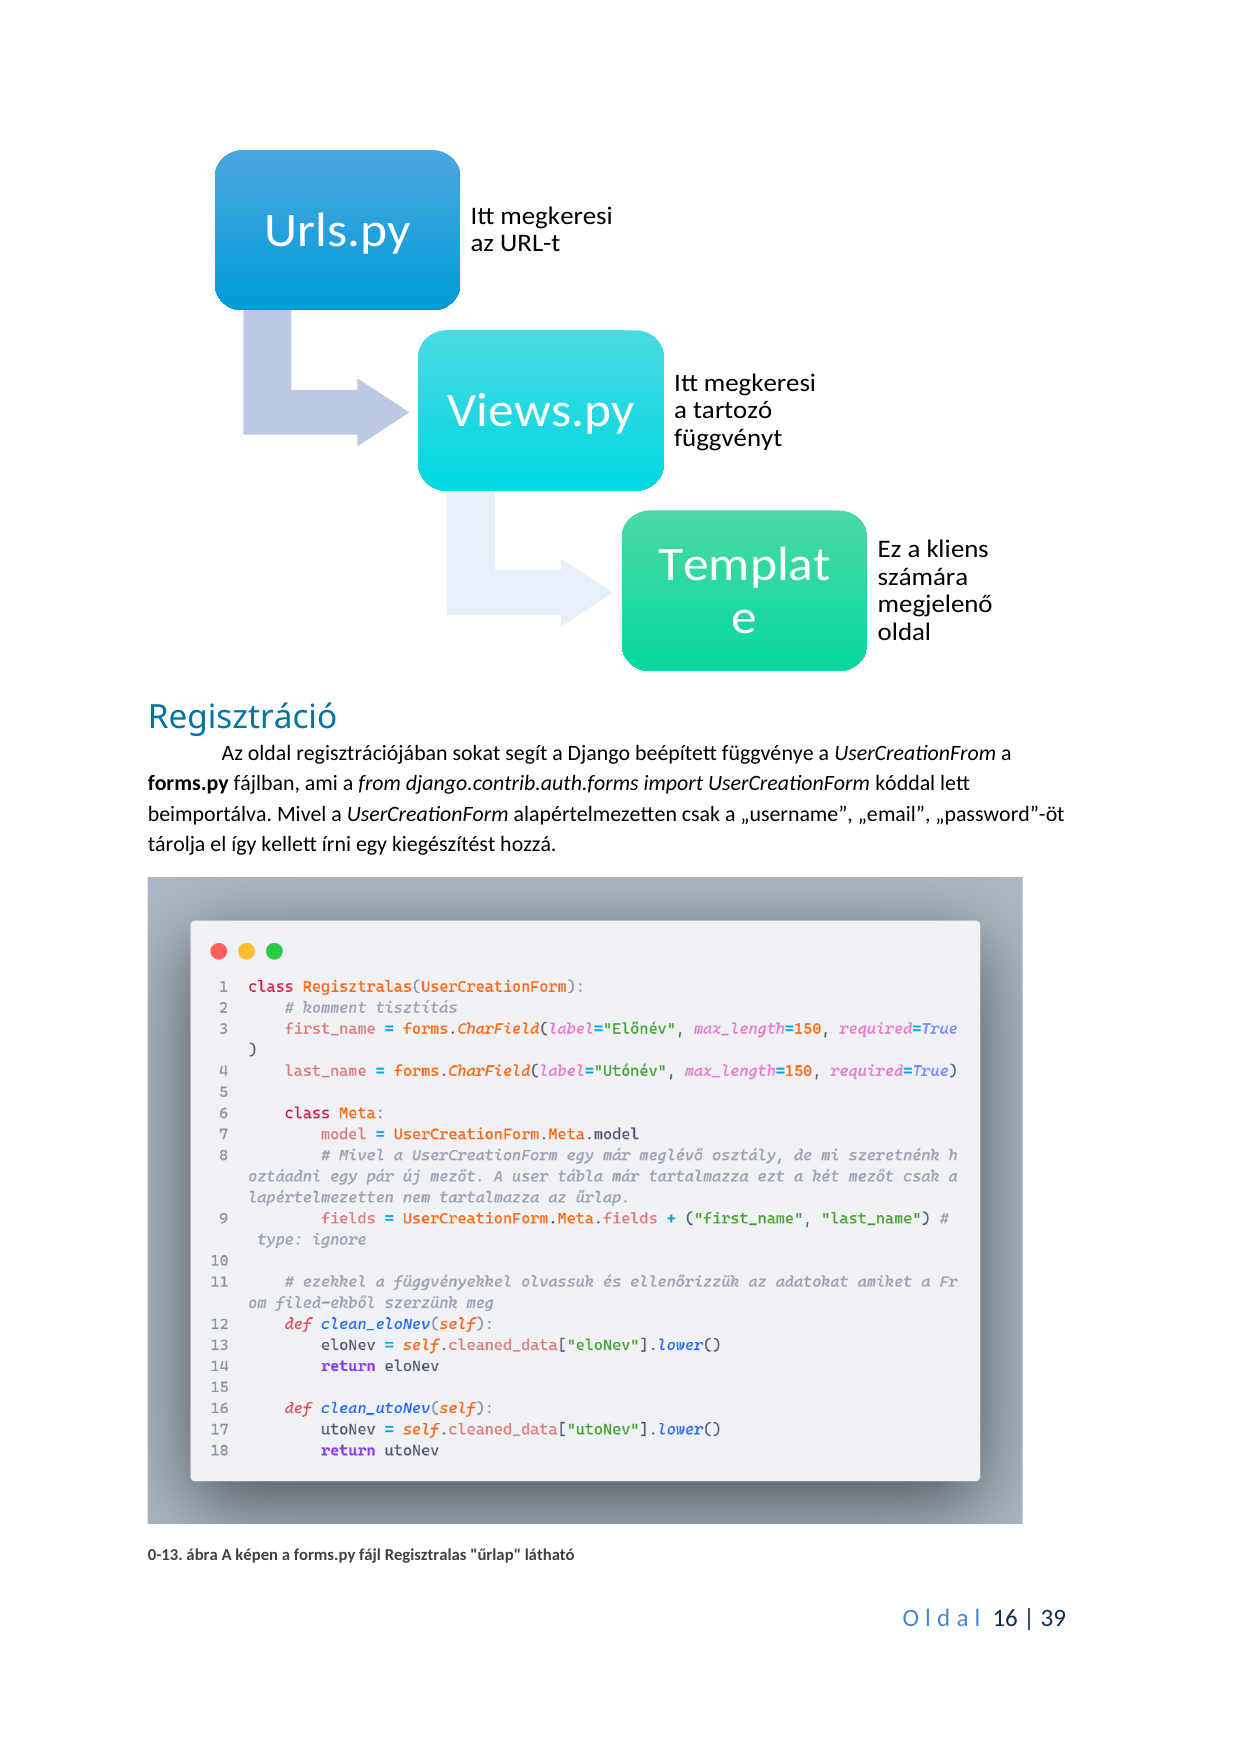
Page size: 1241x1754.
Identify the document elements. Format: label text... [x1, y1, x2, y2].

text Az oldal regisztrációjában sokat segít a Django beépített függvénye a UserCreationFrom a forms.py fájlban, ami a from django.contrib.auth.forms import UserCreationForm kóddal lett beimportálva. Mivel a UserCreationForm alapértelmezetten csak a „username”, „email”, „password”-öt tárolja el így kellett írni egy kiegészítést hozzá. [148, 739, 1093, 857]
picture [147, 877, 1023, 1524]
subtitle Regisztráció [148, 693, 1093, 739]
text 0-13. ábra A képen a forms.py fájl Regisztralas "űrlap" látható [148, 1544, 1093, 1565]
